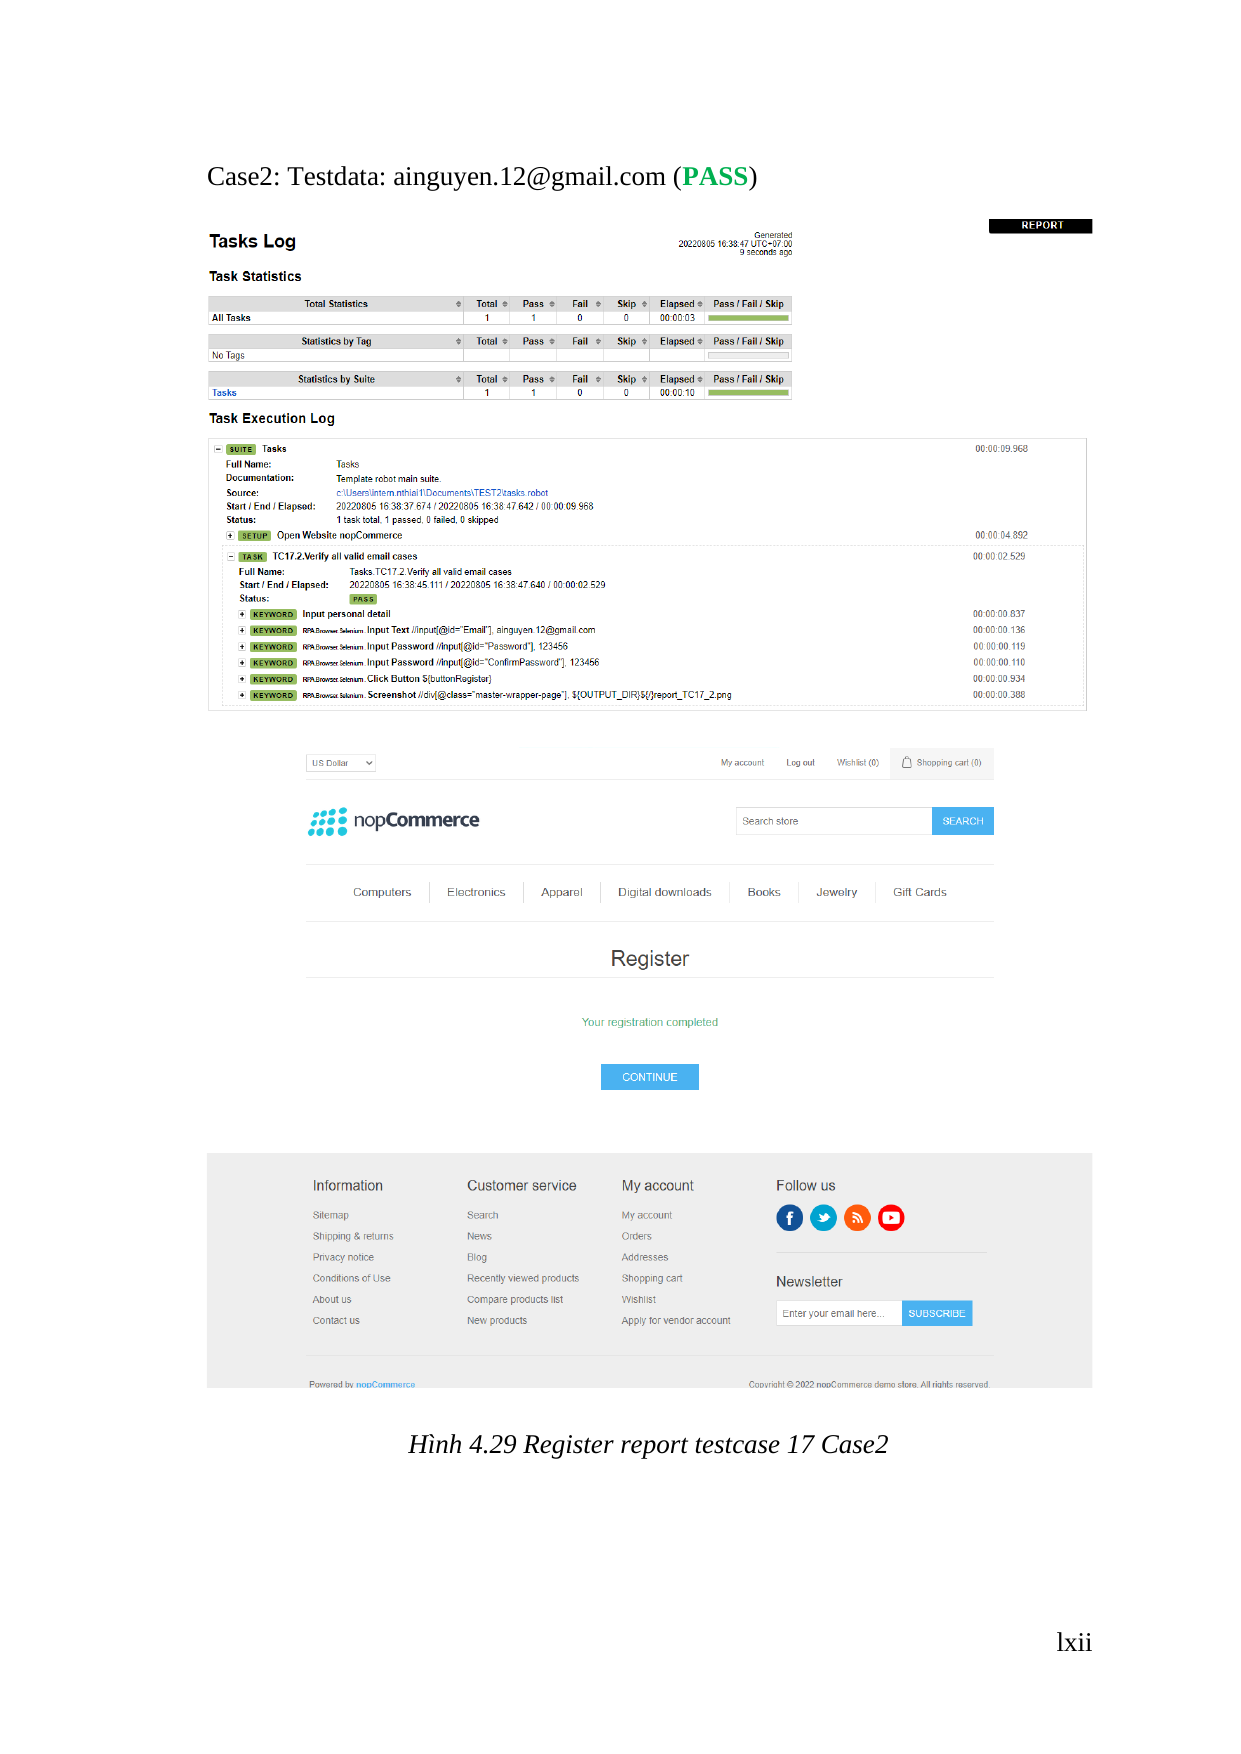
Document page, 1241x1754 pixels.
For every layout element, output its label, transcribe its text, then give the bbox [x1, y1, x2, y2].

text Case2: Testdata: ainguyen.12@gmail.com (PASS) [207, 160, 1092, 191]
picture [206, 748, 1093, 1388]
picture [206, 219, 1093, 720]
